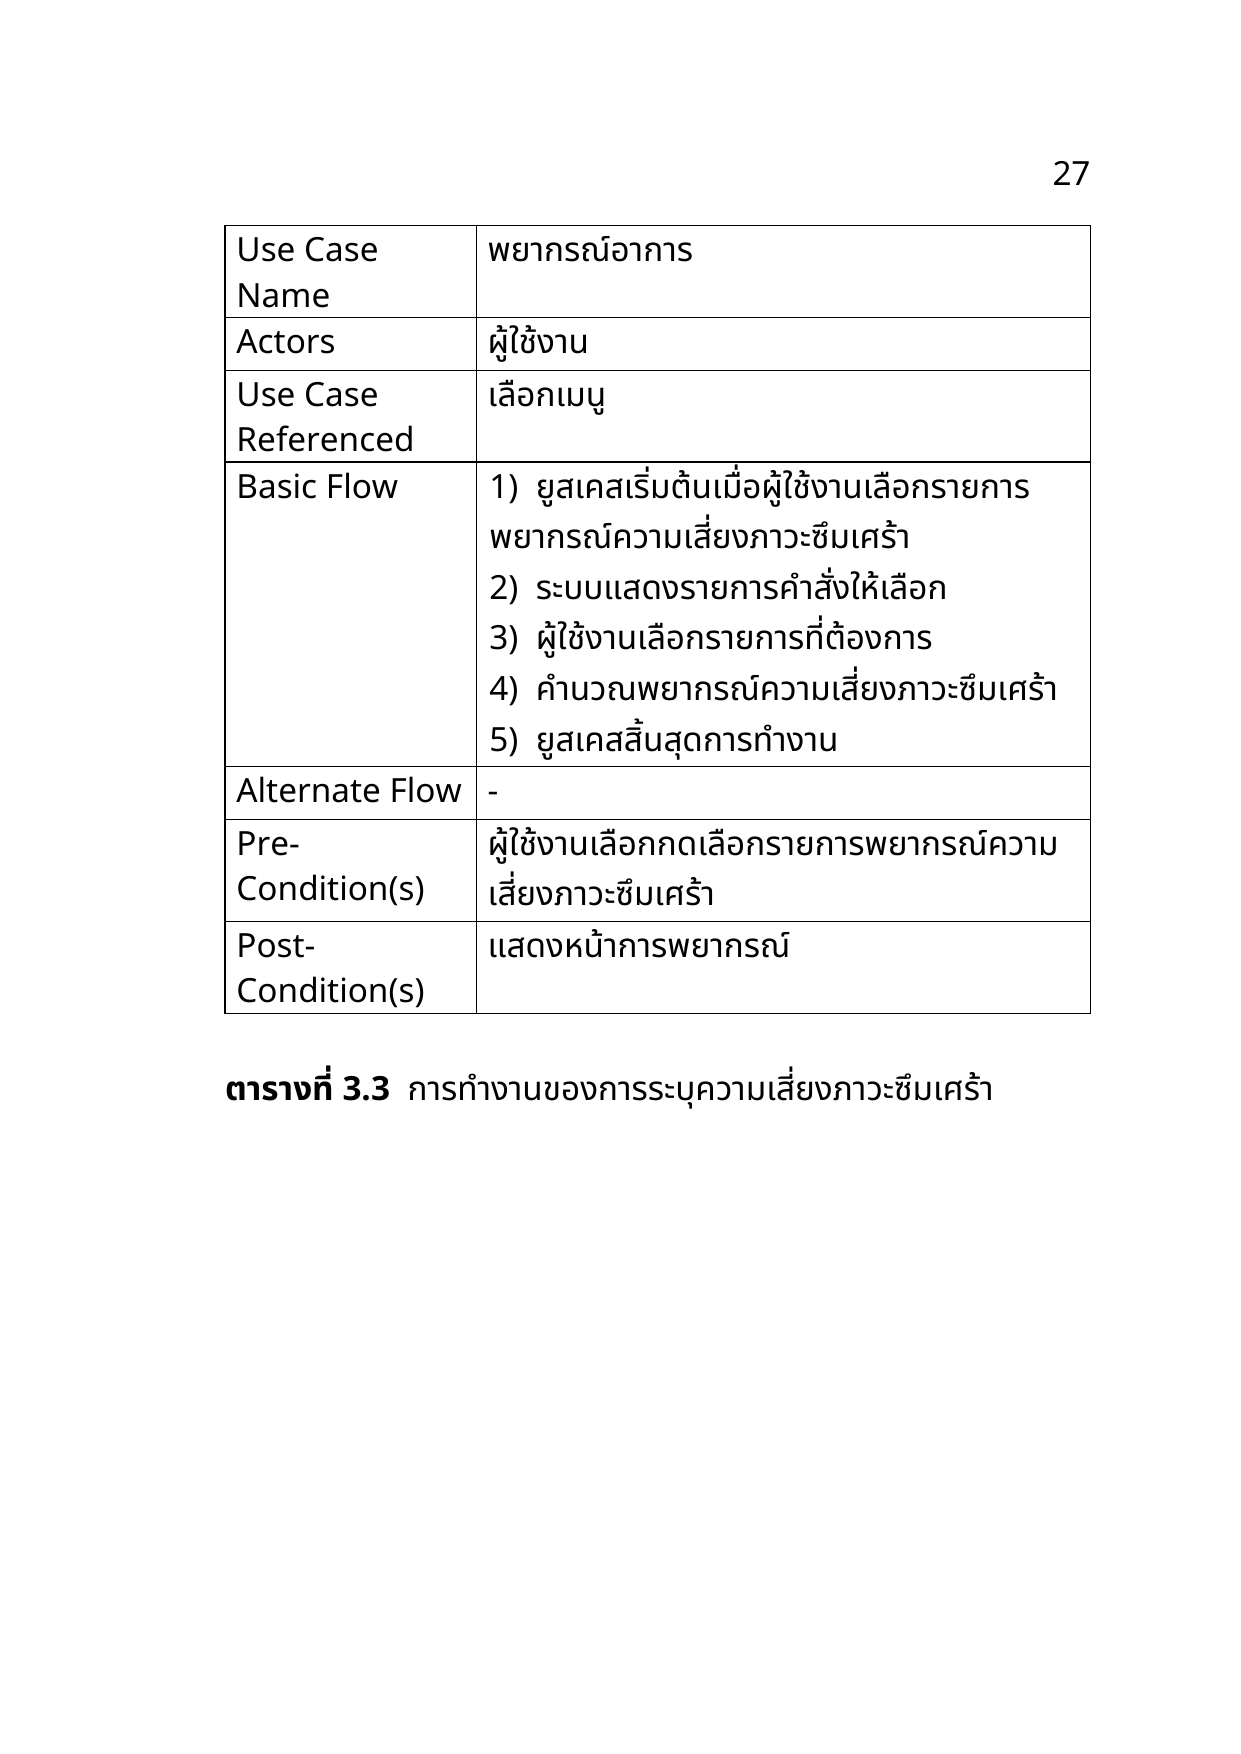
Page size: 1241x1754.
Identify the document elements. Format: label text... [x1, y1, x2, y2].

table_cell Use Case Referenced [226, 371, 476, 461]
table_cell ผู้ใช้งานเลือกกดเลือกรายการพยากรณ์ความเสี่ยงภาวะซึมเศร้า [477, 820, 1090, 921]
table_cell - [477, 767, 1090, 819]
table_header Use Case Name [226, 226, 476, 317]
text ตารางที่ 3.3 การทำงานของการระบุความเสี่ยงภาวะซึมเศร้า [225, 1064, 1090, 1115]
table_cell 1) ยูสเคสเริ่มต้นเมื่อผู้ใช้งานเลือกรายการพยากรณ์ความเสี่ยงภาวะซึมเศร้า 2) ระบบแสดงรายการคำสั่งให้เลือก 3) ผู้ใช้งานเลือกรายการที่ต้องการ 4) คำนวณพยากรณ์ความเสี่ยงภาวะซึมเศร้า 5) ยูสเคสสิ้นสุดการทำงาน [477, 463, 1090, 766]
table_header พยากรณ์อาการ [477, 226, 1090, 317]
table_cell ผู้ใช้งาน [477, 318, 1090, 369]
table_cell Actors [226, 318, 476, 369]
table_cell Pre-Condition(s) [226, 820, 476, 921]
table_cell Alternate Flow [226, 767, 476, 819]
table_cell เลือกเมนู [477, 371, 1090, 461]
table_cell แสดงหน้าการพยากรณ์ [477, 922, 1090, 1012]
table_cell Post-Condition(s) [226, 922, 476, 1012]
table_cell Basic Flow [226, 463, 476, 766]
